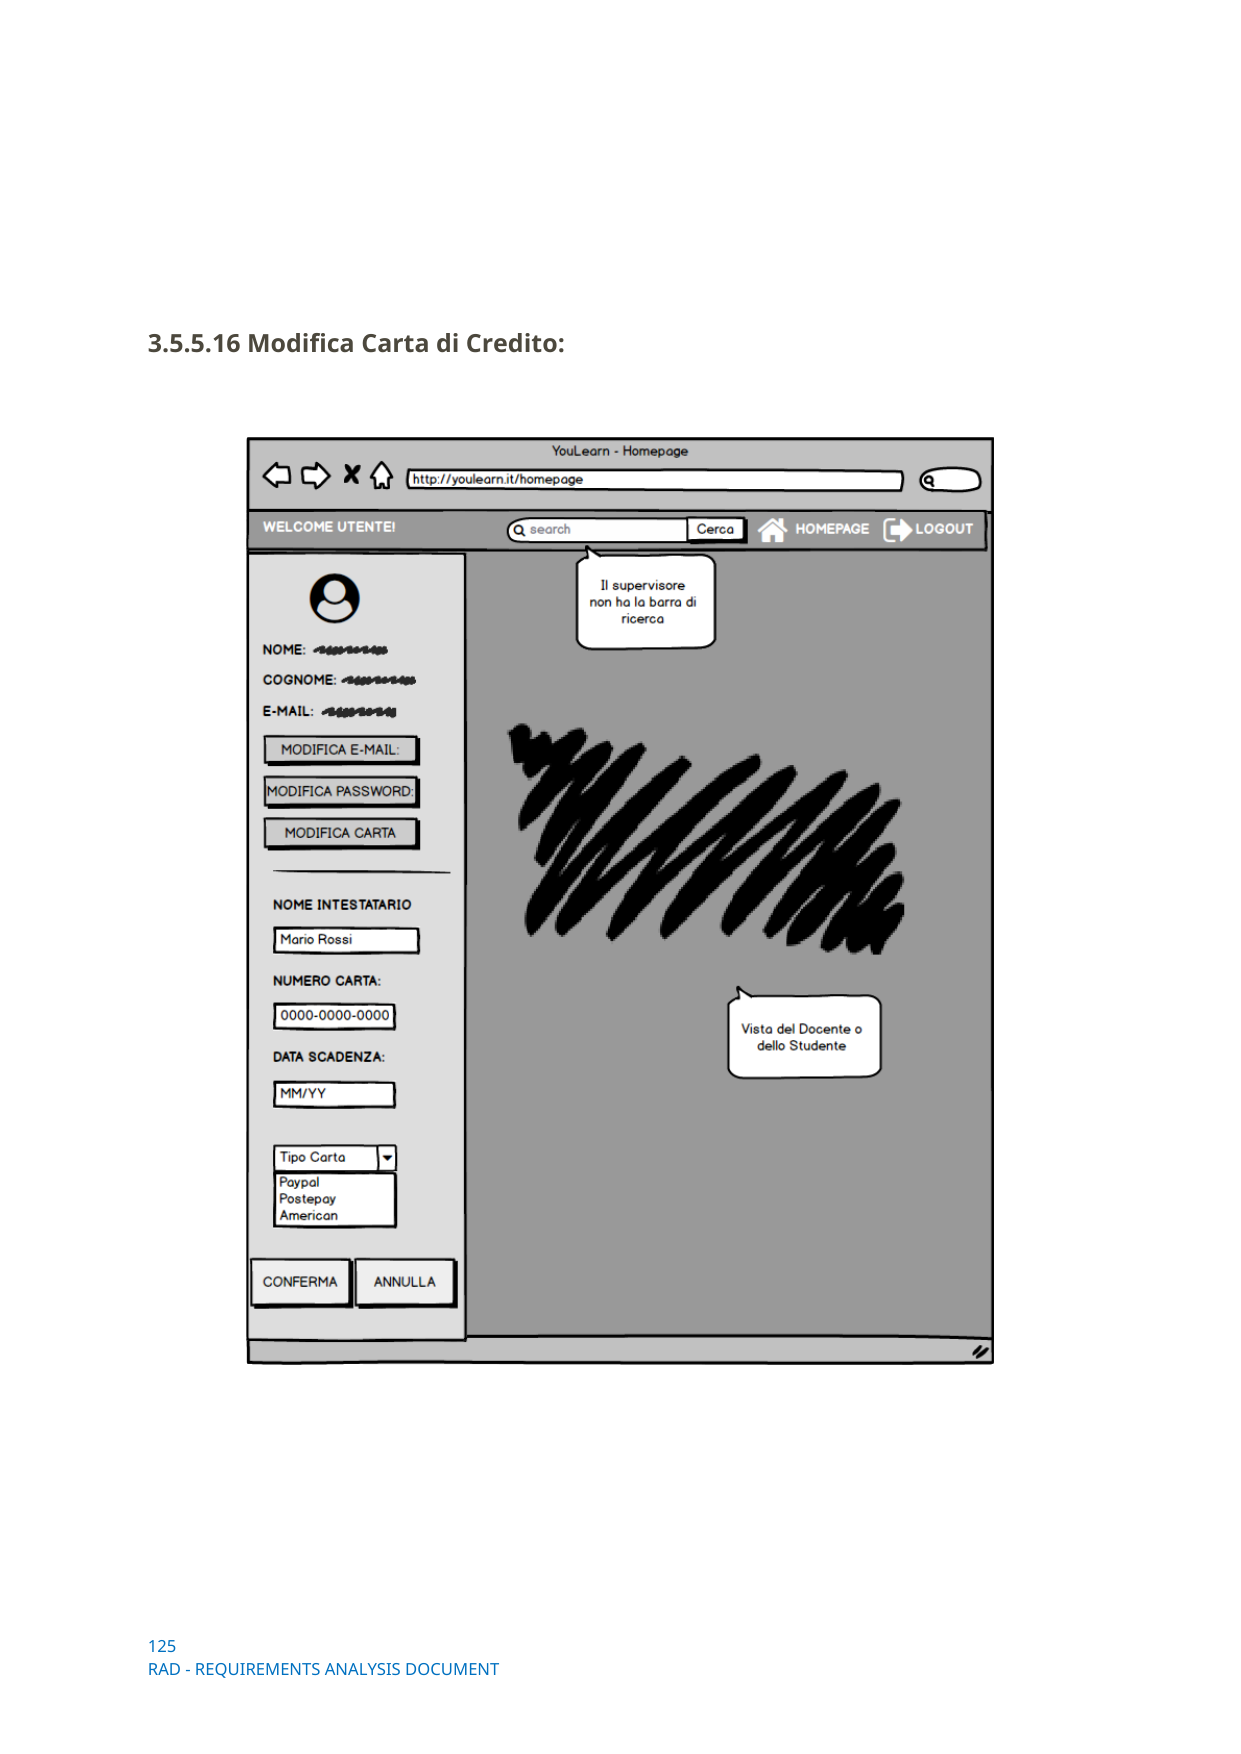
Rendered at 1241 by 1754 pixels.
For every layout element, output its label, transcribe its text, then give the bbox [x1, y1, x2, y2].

subtitle 3.5.5.16 Modifica Carta di Credito: [148, 326, 1092, 360]
picture [246, 437, 994, 1365]
